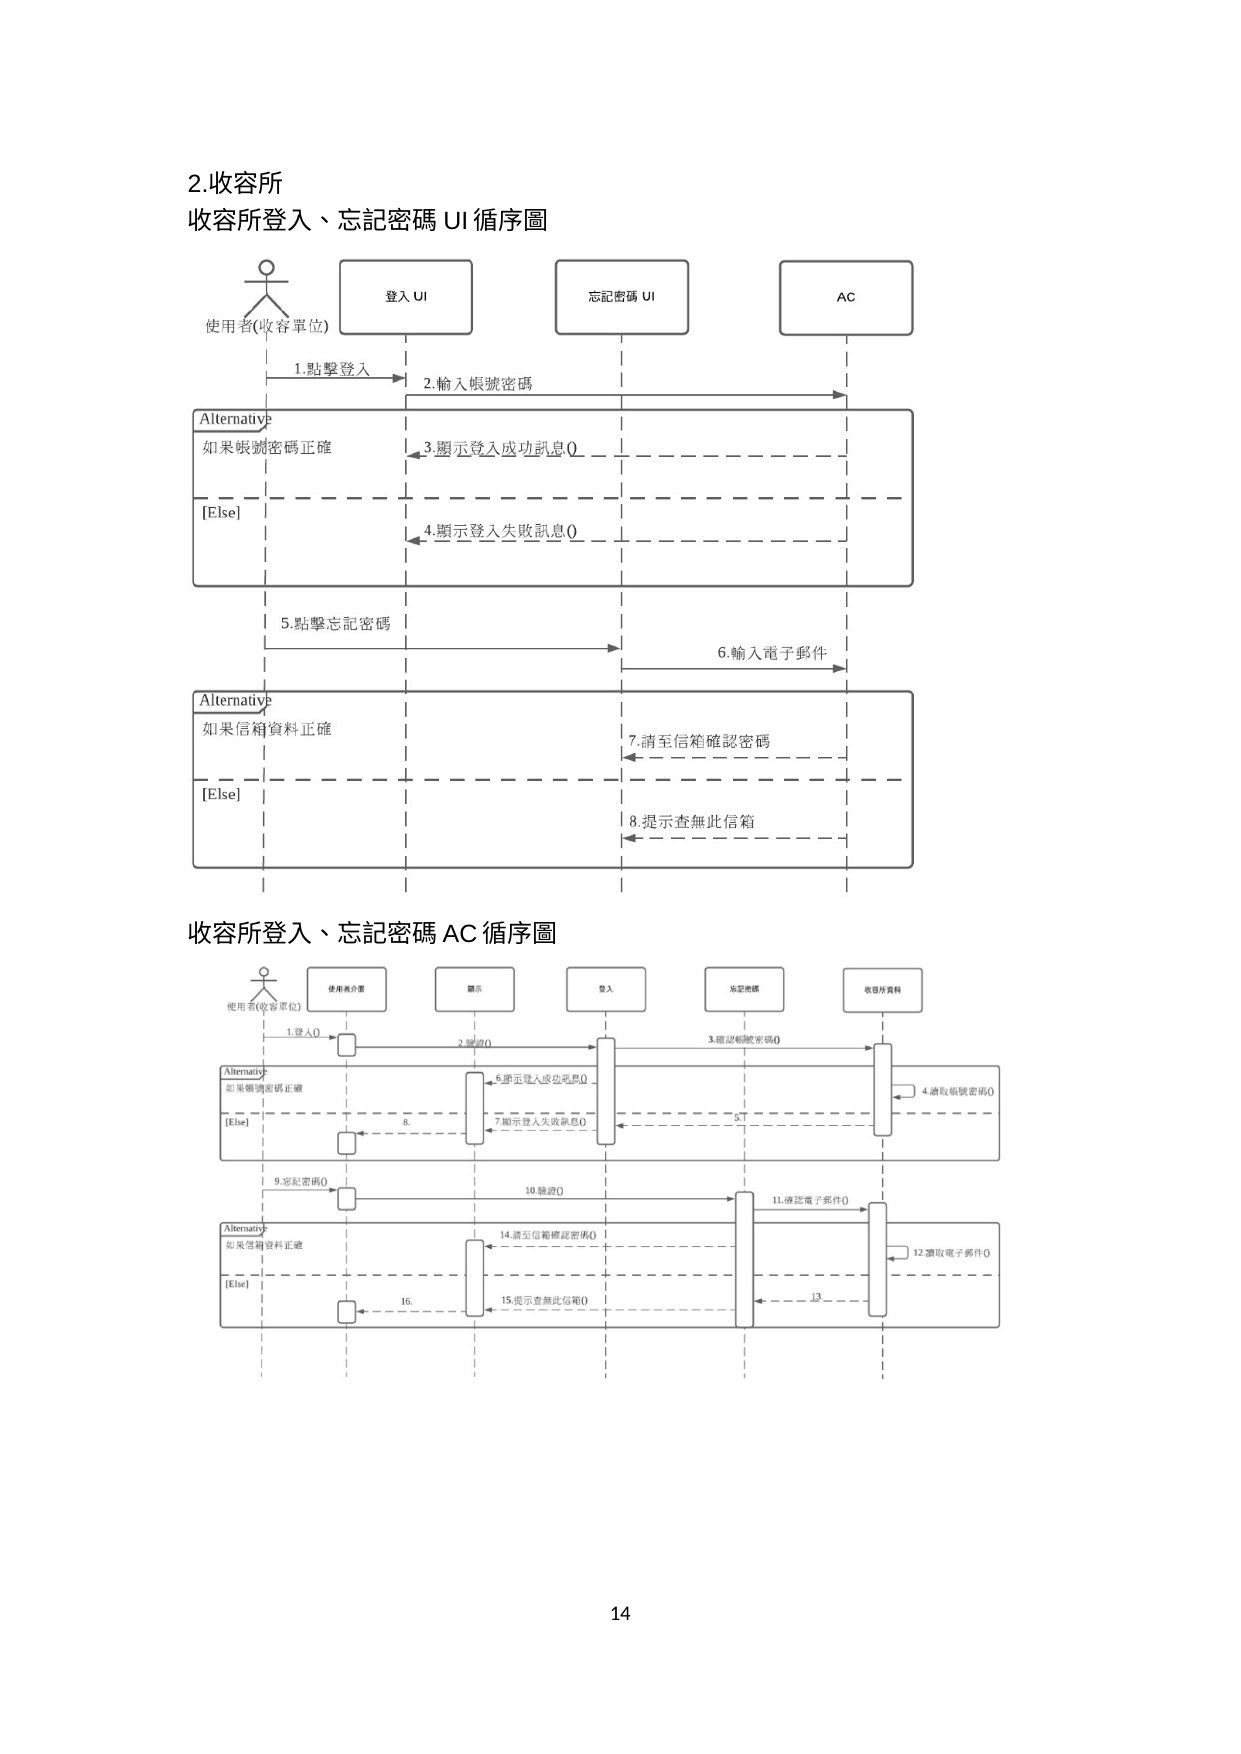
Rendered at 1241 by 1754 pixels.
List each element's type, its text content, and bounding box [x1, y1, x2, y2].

text 收容所登入、忘記密碼AC循序圖 [187, 912, 1053, 950]
picture [187, 953, 1029, 1396]
text 2.收容所 [187, 162, 1053, 200]
picture [187, 251, 934, 899]
